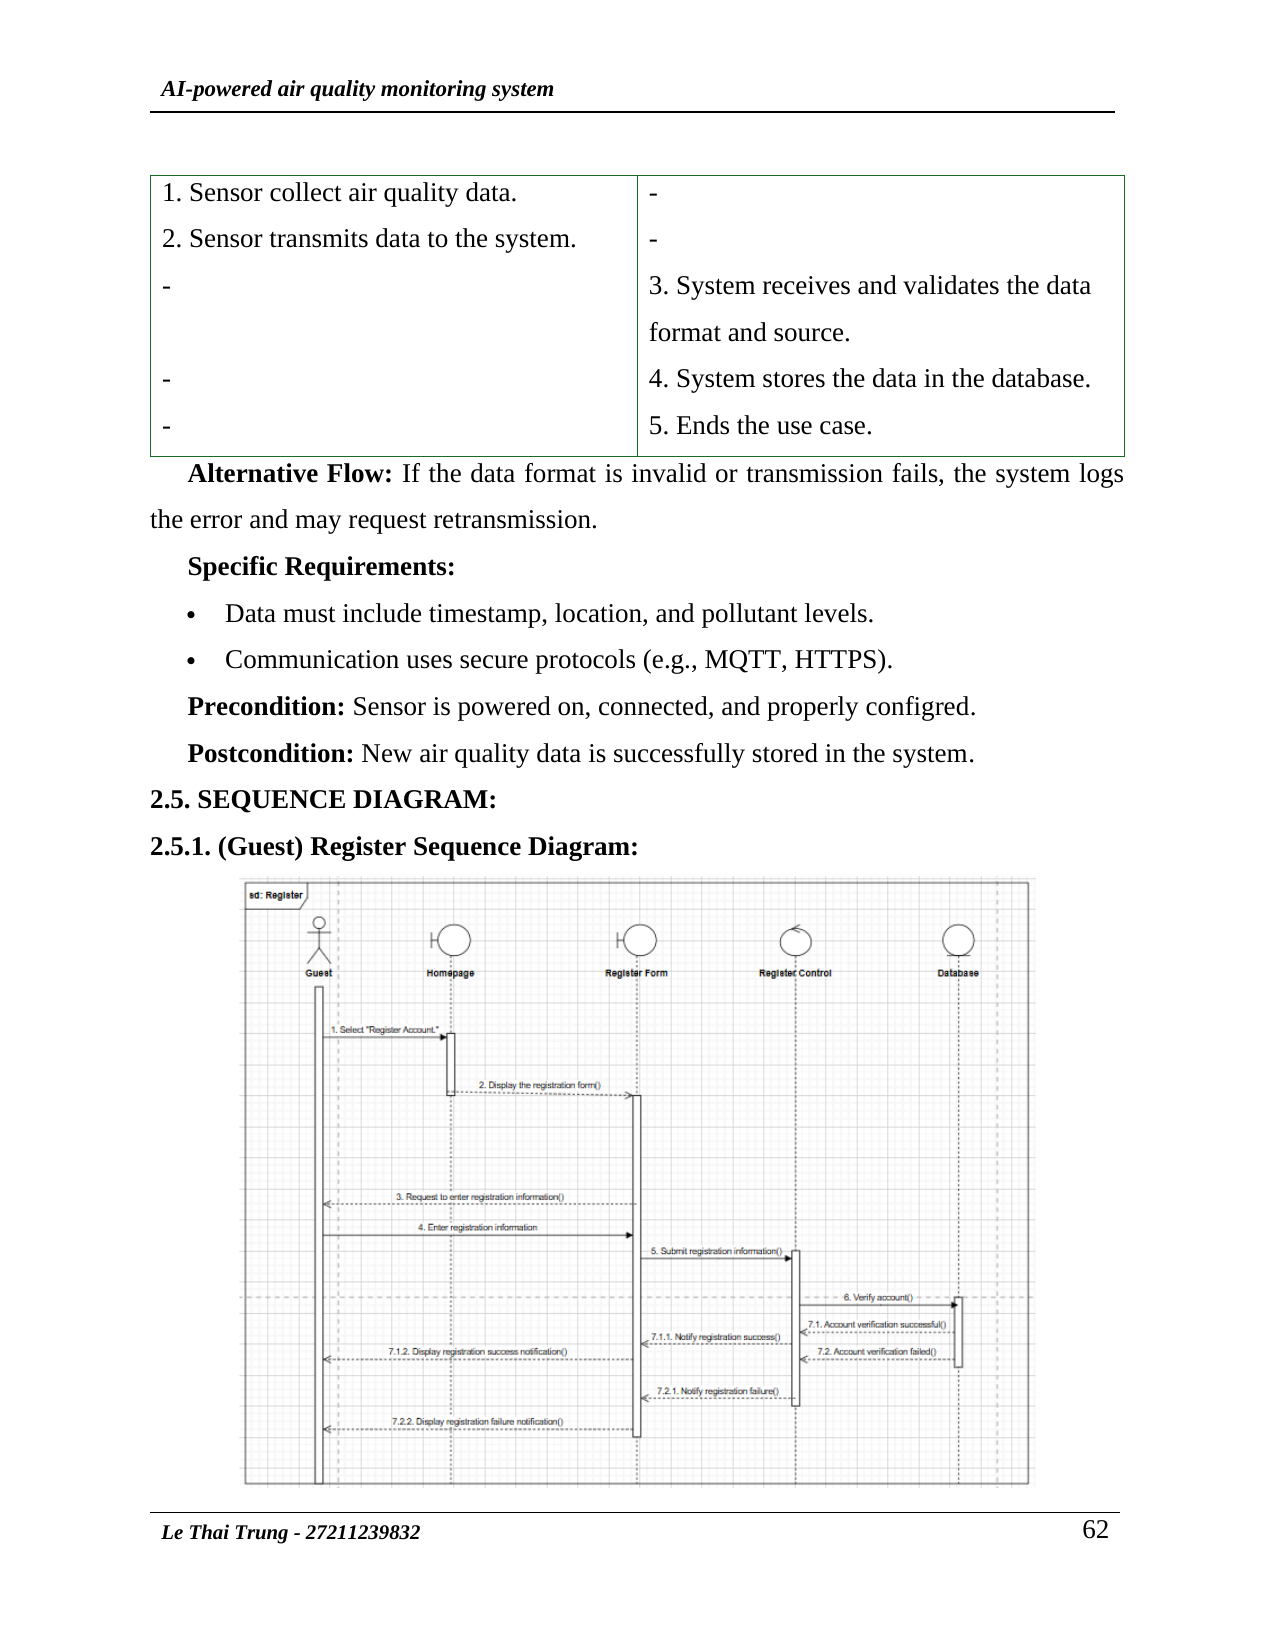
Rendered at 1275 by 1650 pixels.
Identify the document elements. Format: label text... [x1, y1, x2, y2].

picture [239, 876, 1036, 1488]
text Specific Requirements: [150, 550, 1125, 581]
text Postcondition: New air quality data is successfully stored in the system. [150, 737, 1125, 768]
list Communication uses secure protocols (e.g., MQTT, HTTPS). [187, 643, 1125, 675]
list Data must include timestamp, location, and pollutant levels. [187, 597, 1125, 628]
text Precondition: Sensor is powered on, connected, and properly configred. [150, 690, 1125, 721]
text Alternative Flow: If the data format is invalid or transmission fails, the system logs the error and may request retransmission. [150, 457, 1125, 535]
table_cell 1. Sensor collect air quality data. 2. Sensor transmits data to the system. - - - [151, 176, 637, 456]
text 2.5. SEQUENCE DIAGRAM: [150, 783, 1125, 815]
table_cell - - 3. System receives and validates the data format and source. 4. System stores the data in the database. 5. Ends the use case. [638, 176, 1124, 456]
text 2.5.1. (Guest) Register Sequence Diagram: [150, 830, 1125, 861]
